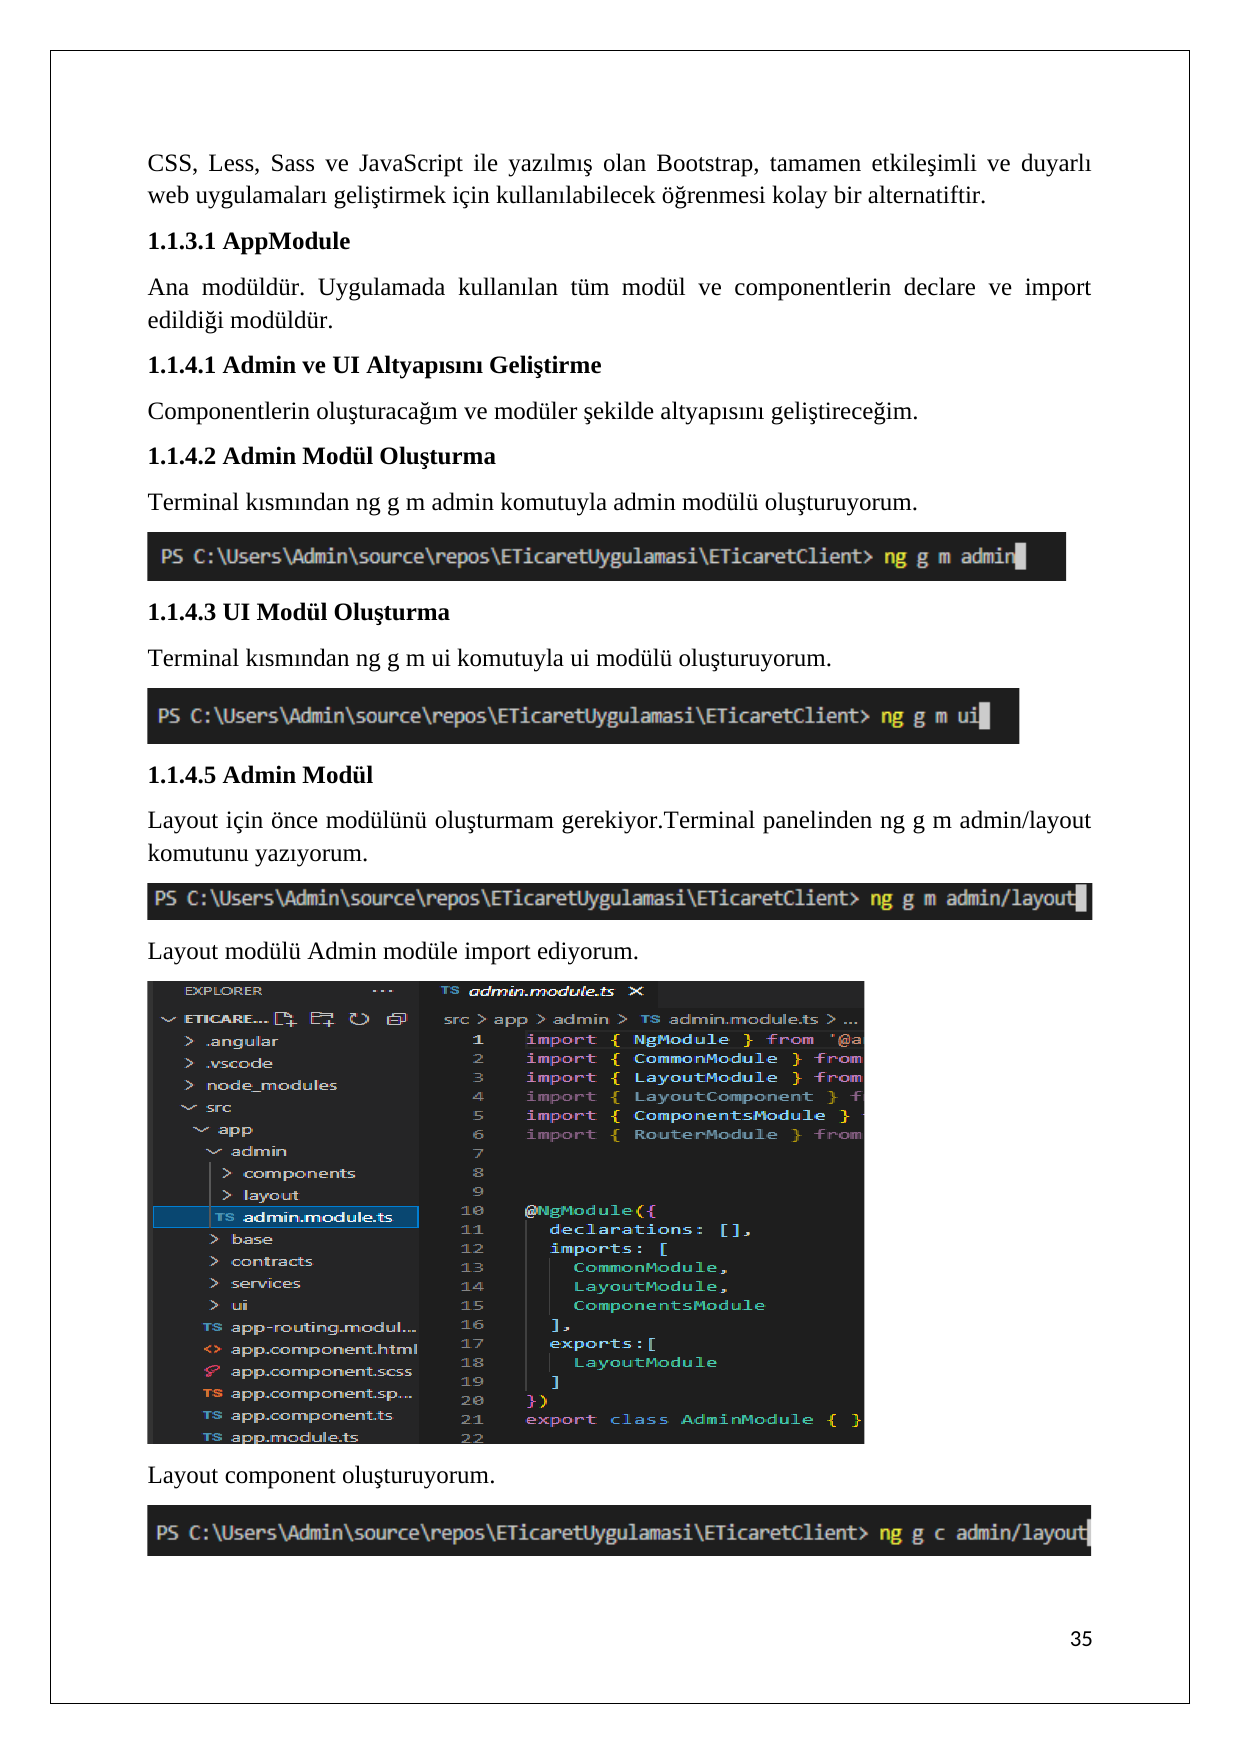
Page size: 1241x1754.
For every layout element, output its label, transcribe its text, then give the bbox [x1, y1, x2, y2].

picture [147, 688, 1020, 744]
text Componentlerin oluşturacağım ve modüler şekilde altyapısını geliştireceğim. [147, 396, 1093, 424]
picture [147, 532, 1067, 581]
picture [147, 981, 865, 1444]
text Layout modülü Admin modüle import ediyorum. [147, 936, 1093, 965]
text Ana modüldür. Uygulamada kullanılan tüm modül ve componentlerin declare ve import edildiği modüldür. [147, 272, 1093, 333]
text Terminal kısmından ng g m ui komutuyla ui modülü oluşturuyorum. [147, 643, 1093, 672]
text 1.1.4.5 Admin Modül [147, 760, 1093, 789]
picture [147, 883, 1093, 920]
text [147, 148, 1093, 209]
text Layout component oluşturuyorum. [147, 1460, 1093, 1489]
picture [147, 1505, 1092, 1556]
text 1.1.3.1 AppModule [147, 226, 1093, 255]
text 1.1.4.3 UI Modül Oluşturma [147, 597, 1093, 626]
text Layout için önce modülünü oluşturmam gerekiyor.Terminal panelinden ng g m admin/layout komutunu yazıyorum. [147, 805, 1093, 867]
text Terminal kısmından ng g m admin komutuyla admin modülü oluşturuyorum. [147, 487, 1093, 516]
text 1.1.4.2 Admin Modül Oluşturma [147, 441, 1093, 470]
text 1.1.4.1 Admin ve UI Altyapısını Geliştirme [147, 350, 1093, 379]
